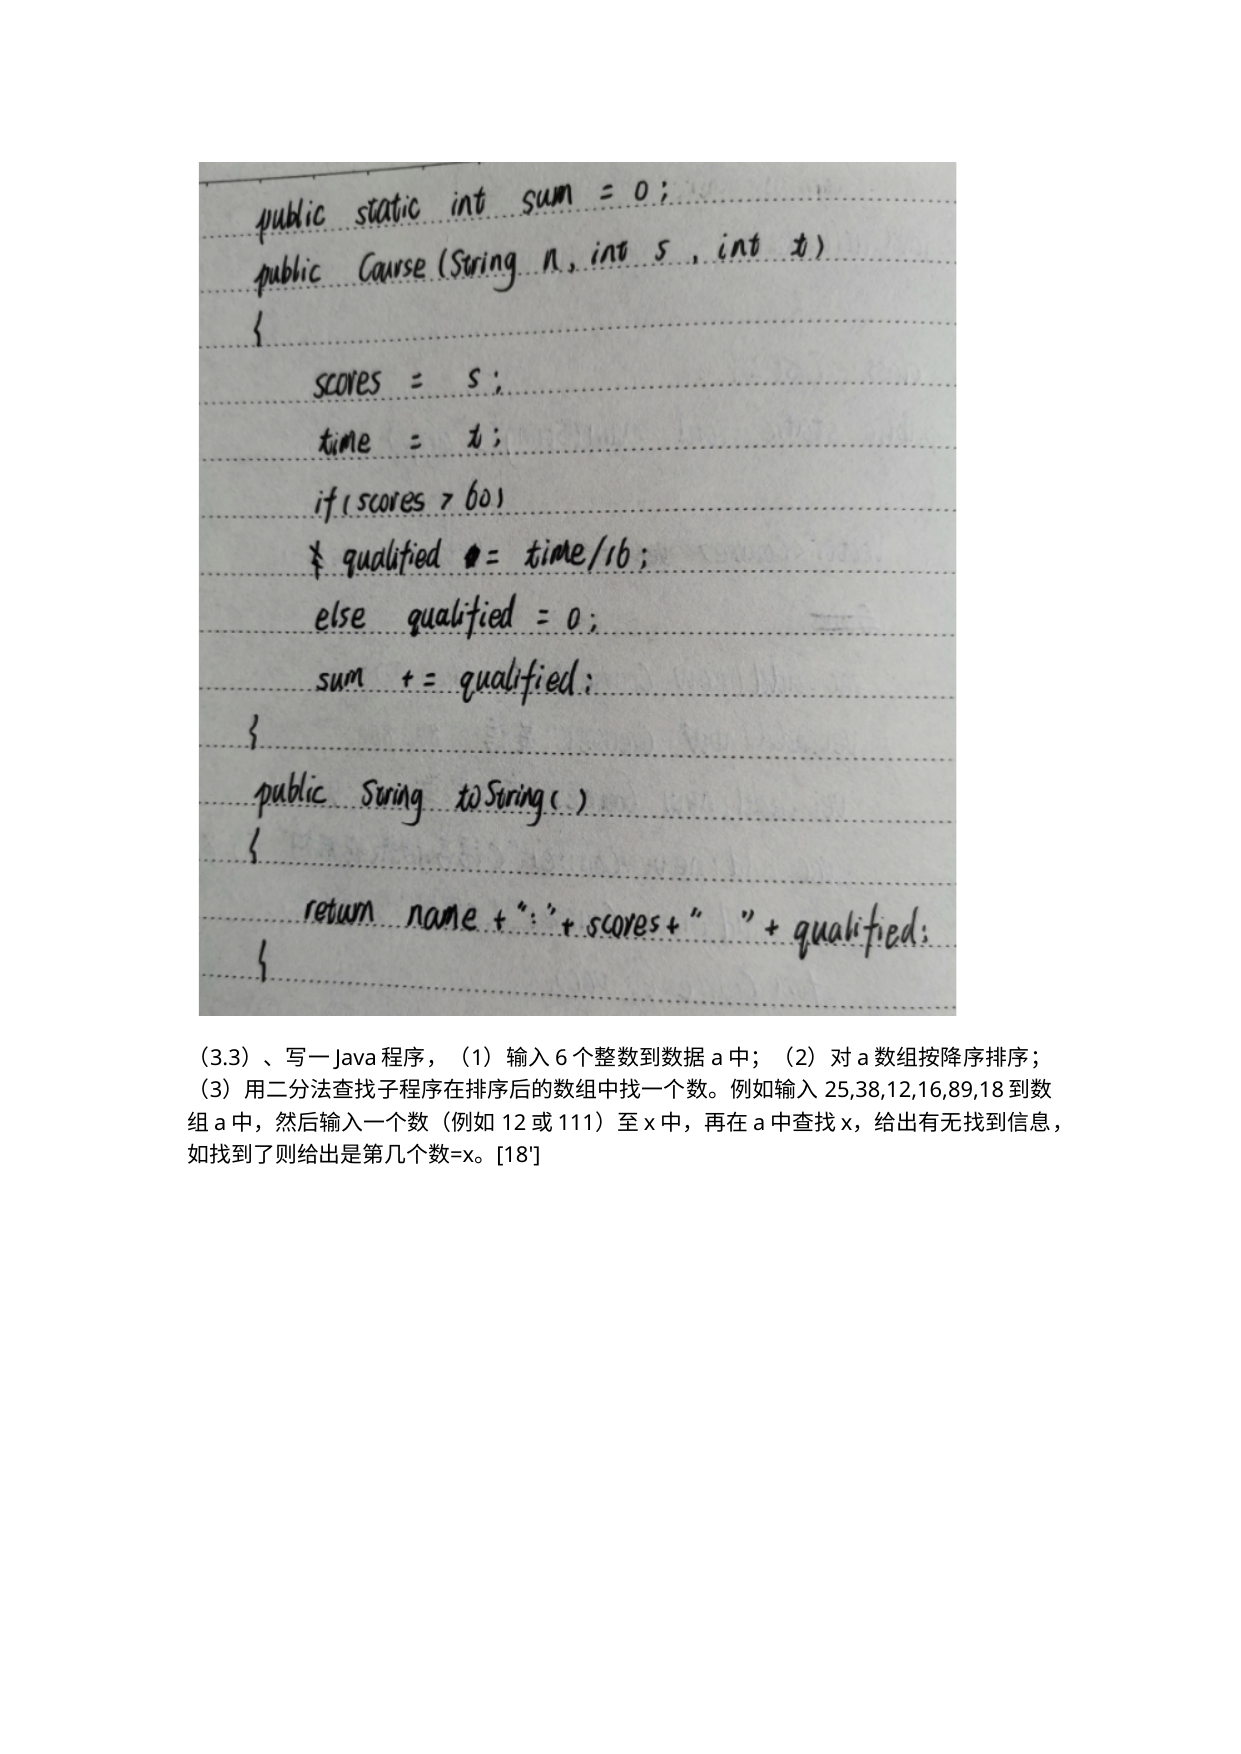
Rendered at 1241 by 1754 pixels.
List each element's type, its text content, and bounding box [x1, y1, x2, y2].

text （3.3）、写一Java程序，（1）输入6个整数到数据a中；（2）对a数组按降序排序；（3）用二分法查找子程序在排序后的数组中找一个数。例如输入25,38,12,16,89,18到数组a中，然后输入一个数（例如12或111）至x中，再在a中查找x，给出有无找到信息，如找到了则给出是第几个数=x。[18'] [187, 1039, 1053, 1169]
picture [198, 162, 957, 1016]
